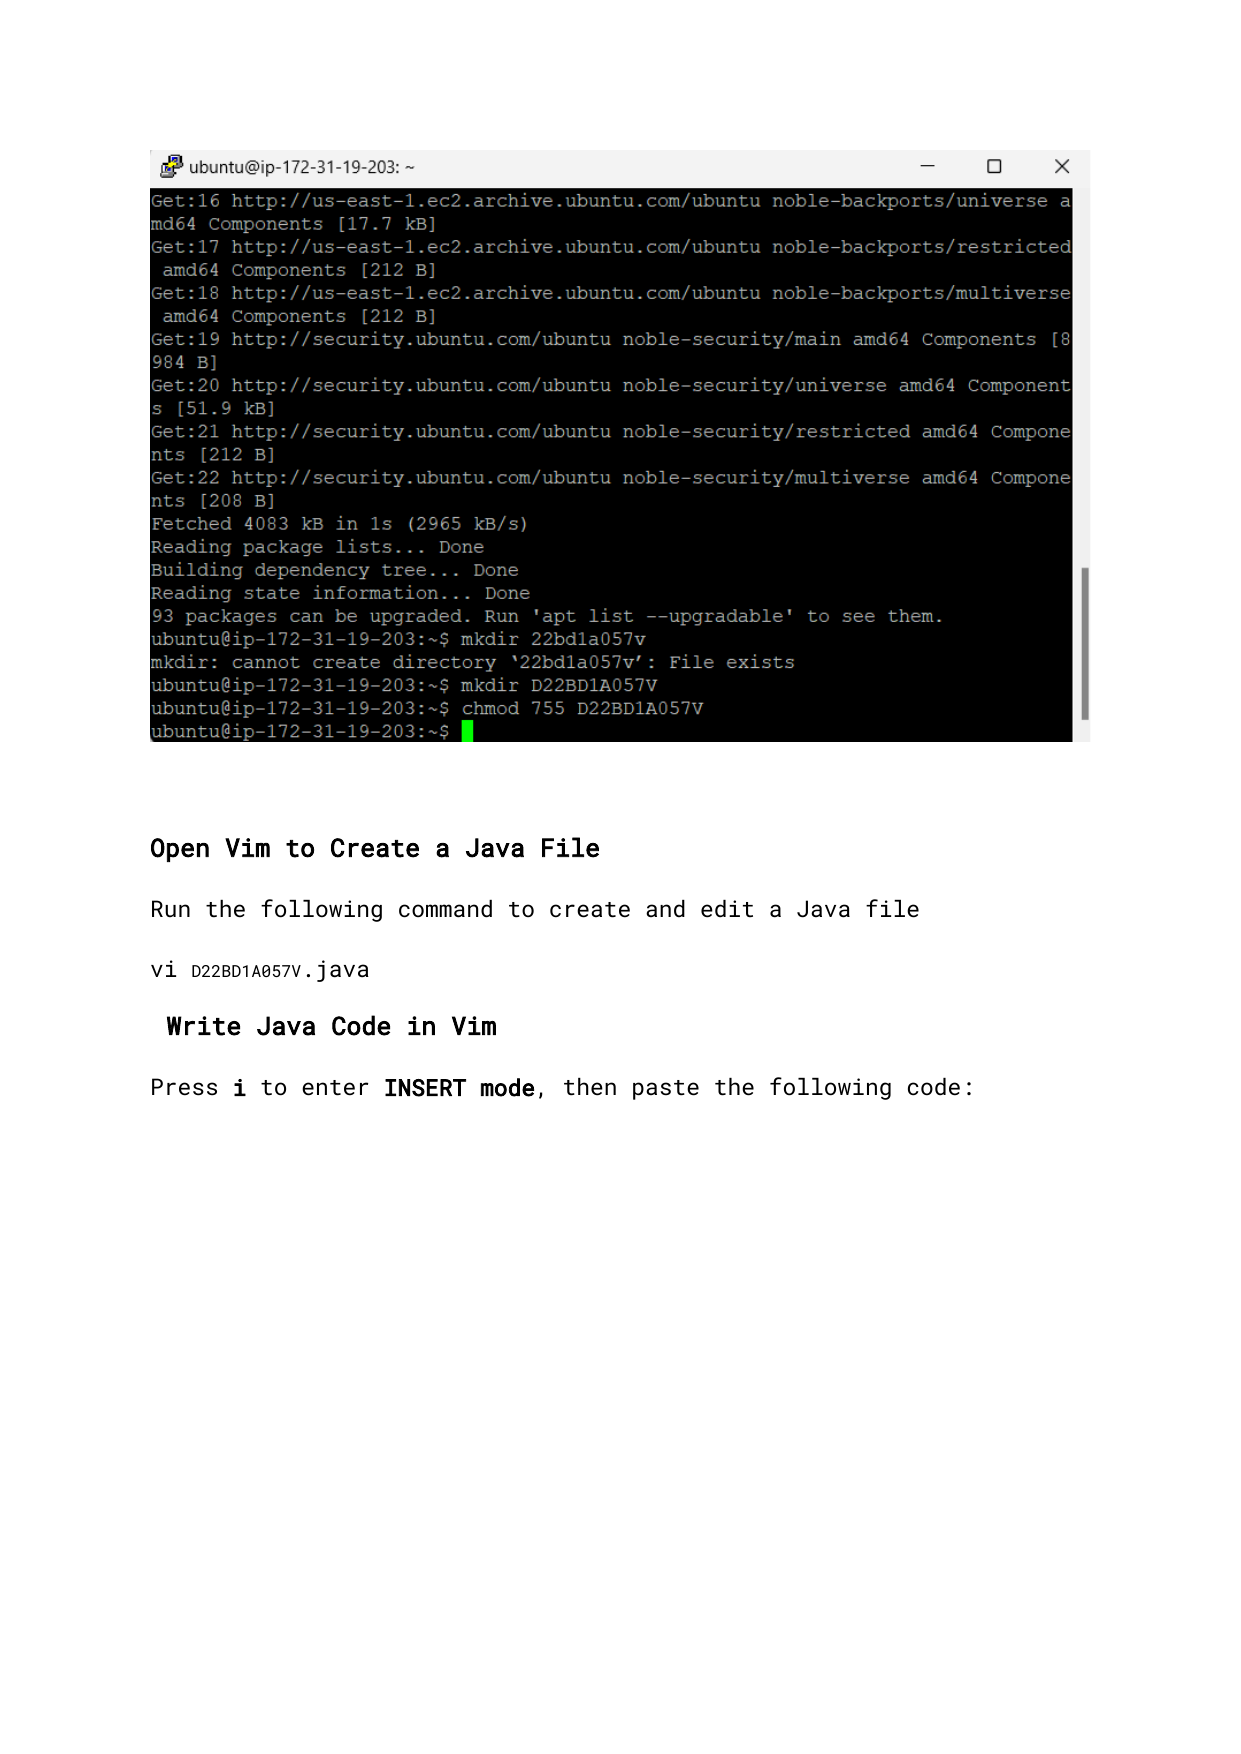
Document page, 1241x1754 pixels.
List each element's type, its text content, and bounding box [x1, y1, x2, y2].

picture [150, 150, 1091, 742]
text vi D22BD1A057V.java [150, 953, 1090, 983]
text Write Java Code in Vim [150, 1008, 1090, 1041]
text Run the following command to create and edit a Java file [150, 893, 1090, 923]
text Press i to enter INSERT mode, then paste the following code: [150, 1072, 1090, 1102]
subtitle Open Vim to Create a Java File [150, 830, 1090, 863]
